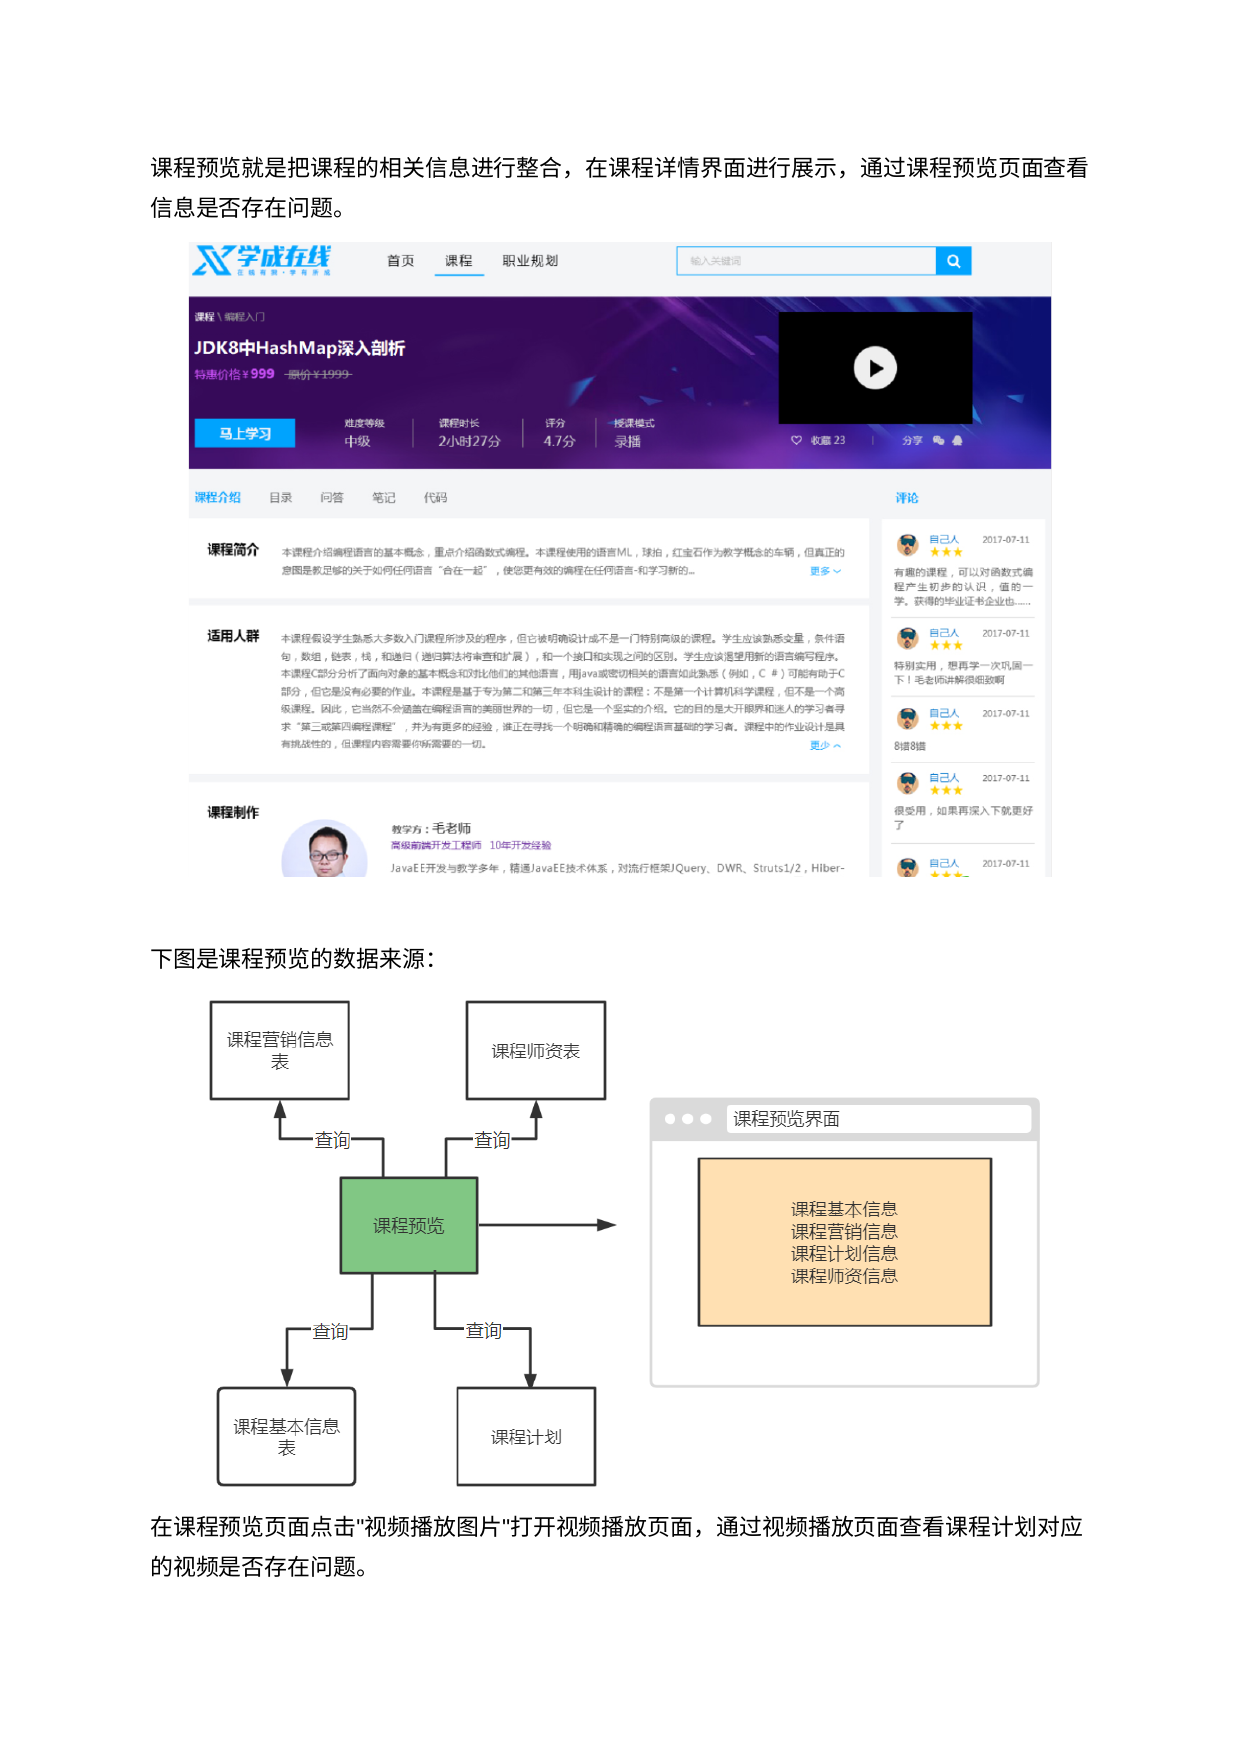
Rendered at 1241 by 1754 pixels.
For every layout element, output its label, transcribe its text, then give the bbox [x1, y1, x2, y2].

text 在课程预览页面点击"视频播放图片"打开视频播放页面，通过视频播放页面查看课程计划对应的视频是否存在问题。 [150, 1509, 1090, 1582]
text 下图是课程预览的数据来源： [150, 941, 1090, 974]
text 课程预览就是把课程的相关信息进行整合，在课程详情界面进行展示，通过课程预览页面查看信息是否存在问题。 [150, 150, 1090, 223]
picture [188, 992, 1052, 1492]
picture [188, 242, 1052, 877]
